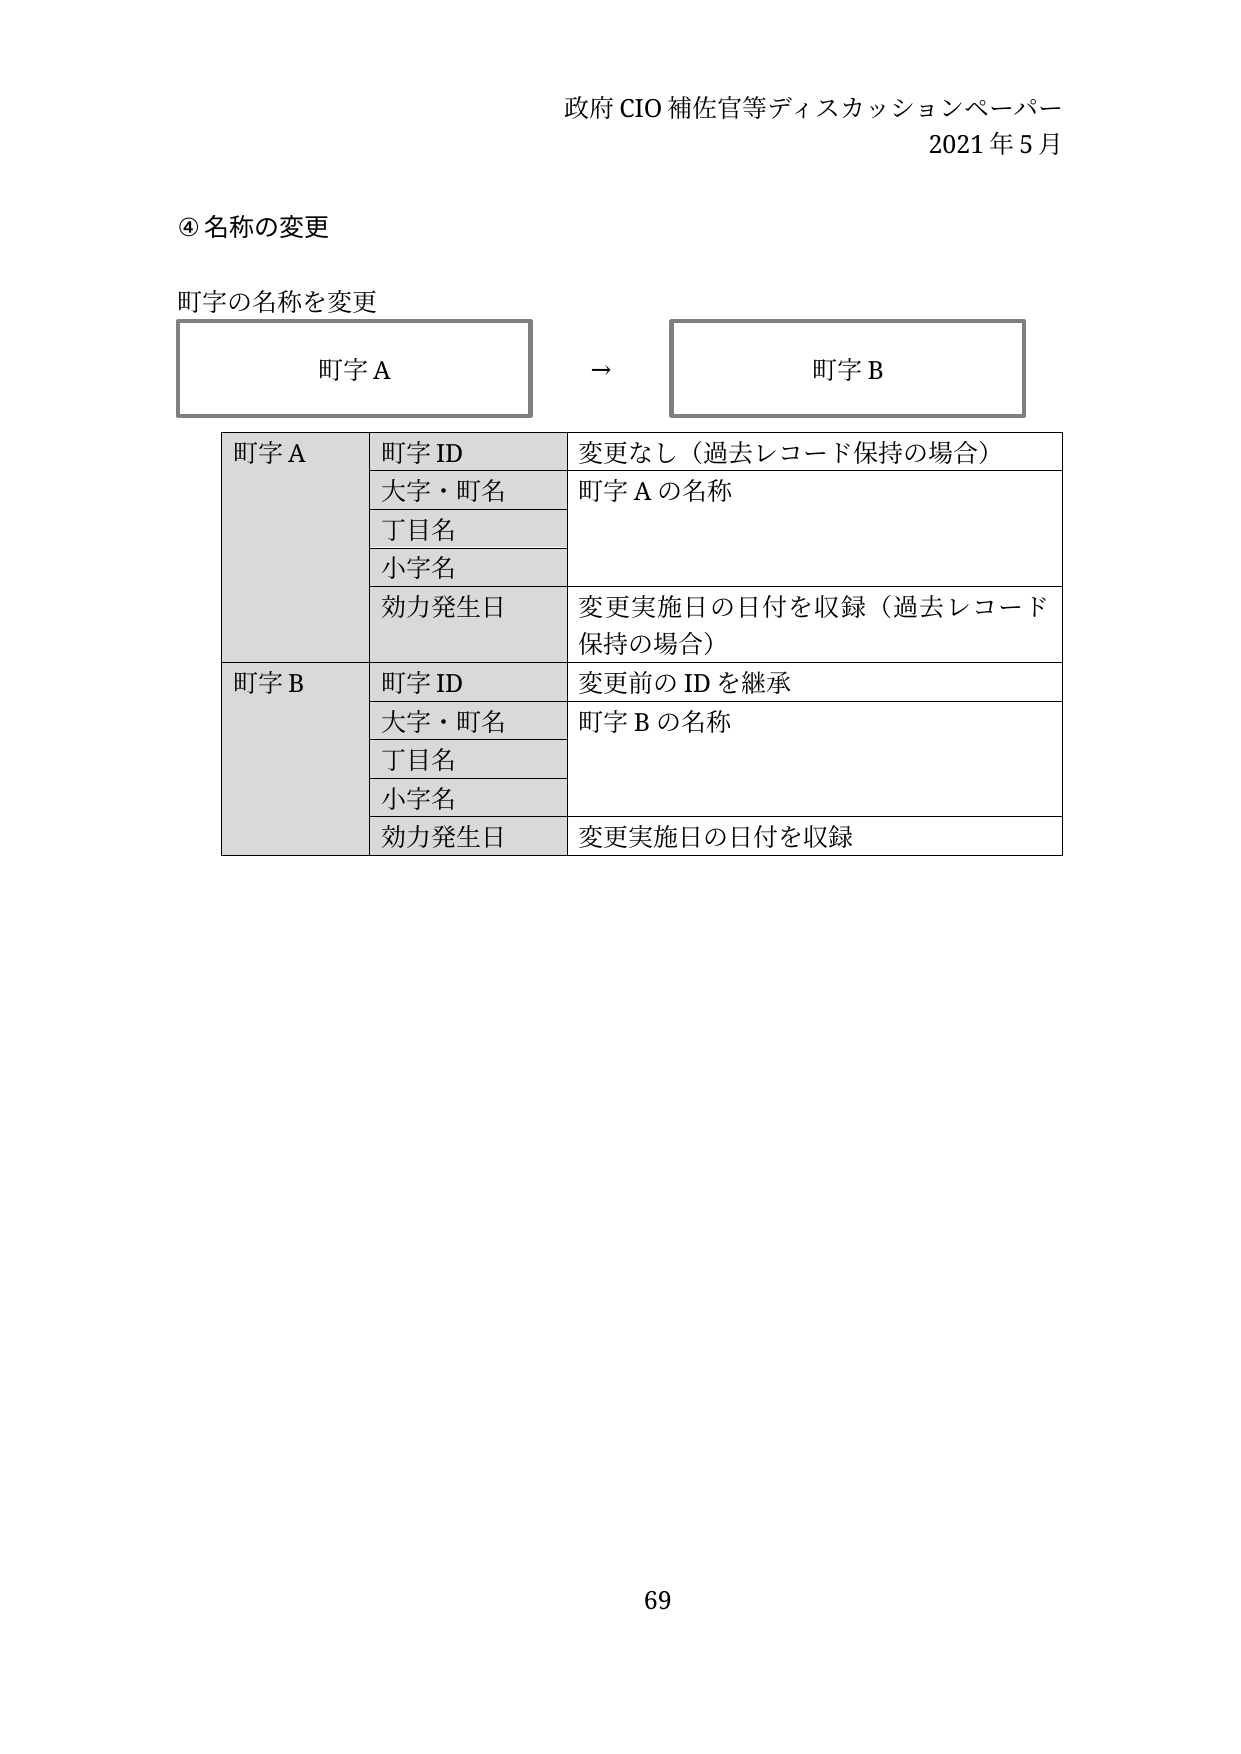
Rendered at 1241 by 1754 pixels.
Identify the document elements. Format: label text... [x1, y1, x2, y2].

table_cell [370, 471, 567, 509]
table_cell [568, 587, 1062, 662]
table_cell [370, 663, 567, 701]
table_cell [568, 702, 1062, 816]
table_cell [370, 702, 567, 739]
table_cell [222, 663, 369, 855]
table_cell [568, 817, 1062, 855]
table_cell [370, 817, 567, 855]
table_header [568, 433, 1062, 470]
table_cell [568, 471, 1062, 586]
text 町字の名称を変更 [177, 282, 1063, 319]
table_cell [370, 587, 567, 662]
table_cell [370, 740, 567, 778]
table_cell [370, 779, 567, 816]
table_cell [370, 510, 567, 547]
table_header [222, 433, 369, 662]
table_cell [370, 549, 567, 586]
text ④名称の変更 [177, 207, 1063, 244]
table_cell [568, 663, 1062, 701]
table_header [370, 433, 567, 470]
